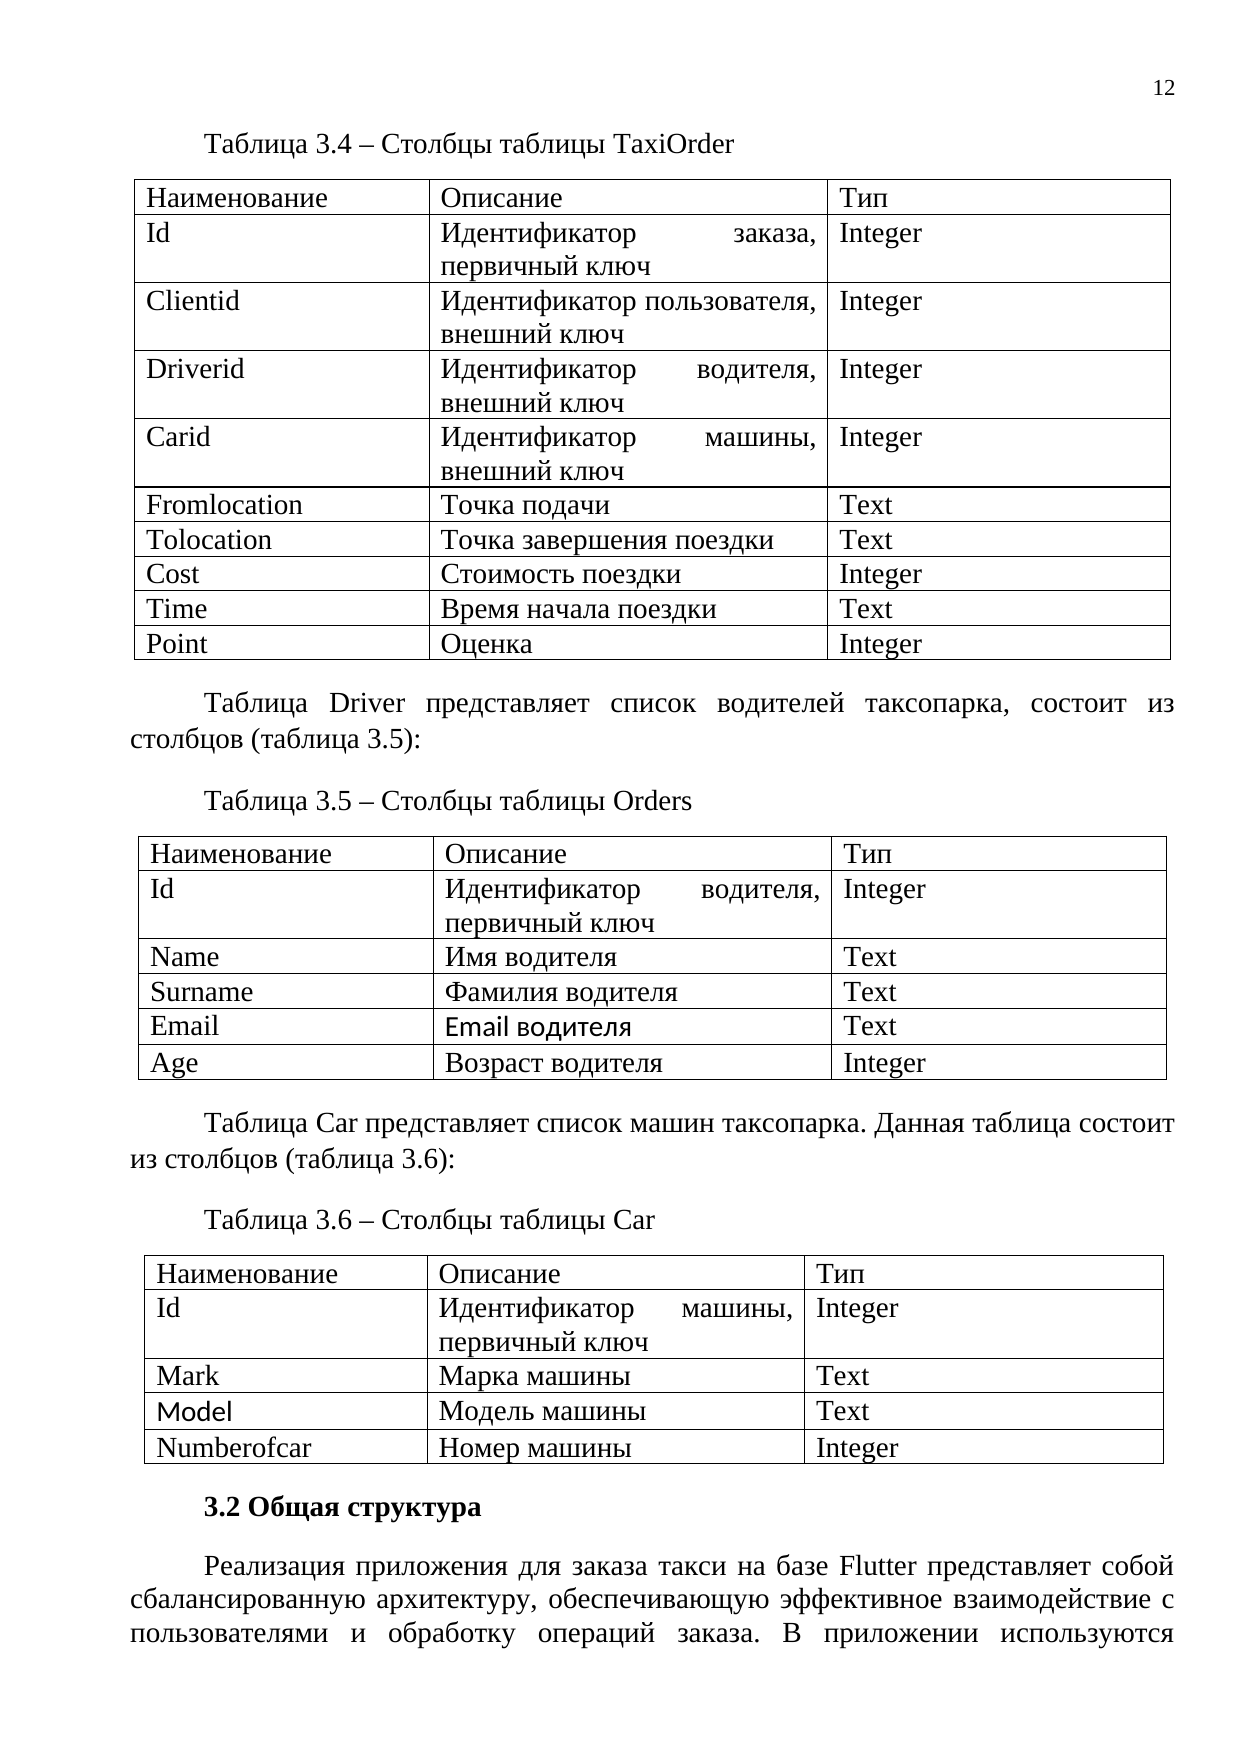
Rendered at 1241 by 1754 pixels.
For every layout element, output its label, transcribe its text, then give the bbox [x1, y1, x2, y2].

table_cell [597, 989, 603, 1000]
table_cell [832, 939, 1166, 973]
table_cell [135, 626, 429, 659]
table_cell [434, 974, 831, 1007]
text 3.2 Общая структура [130, 1489, 1175, 1523]
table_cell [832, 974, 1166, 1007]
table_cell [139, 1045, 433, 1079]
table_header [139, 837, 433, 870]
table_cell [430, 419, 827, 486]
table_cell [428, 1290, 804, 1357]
text Таблица 3.4 – Столбцы таблицы TaxiOrder [130, 127, 1175, 160]
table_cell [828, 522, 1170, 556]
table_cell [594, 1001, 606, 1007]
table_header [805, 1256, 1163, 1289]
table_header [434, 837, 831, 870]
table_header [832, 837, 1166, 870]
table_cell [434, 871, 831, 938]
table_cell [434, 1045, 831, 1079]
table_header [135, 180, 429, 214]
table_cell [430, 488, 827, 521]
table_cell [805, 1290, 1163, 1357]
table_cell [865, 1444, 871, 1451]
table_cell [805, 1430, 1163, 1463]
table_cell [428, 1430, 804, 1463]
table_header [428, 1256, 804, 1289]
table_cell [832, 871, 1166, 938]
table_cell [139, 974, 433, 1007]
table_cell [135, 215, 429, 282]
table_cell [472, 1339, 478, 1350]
text Таблица 3.5 – Столбцы таблицы Orders [130, 783, 1175, 816]
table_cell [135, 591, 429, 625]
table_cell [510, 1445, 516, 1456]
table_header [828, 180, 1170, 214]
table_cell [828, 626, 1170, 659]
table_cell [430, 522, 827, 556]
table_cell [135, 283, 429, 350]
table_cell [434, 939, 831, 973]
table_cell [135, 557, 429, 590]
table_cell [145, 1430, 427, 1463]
text Таблица Car представляет список машин таксопарка. Данная таблица состоит из столбцов (таблица 3.6): [130, 1105, 1175, 1174]
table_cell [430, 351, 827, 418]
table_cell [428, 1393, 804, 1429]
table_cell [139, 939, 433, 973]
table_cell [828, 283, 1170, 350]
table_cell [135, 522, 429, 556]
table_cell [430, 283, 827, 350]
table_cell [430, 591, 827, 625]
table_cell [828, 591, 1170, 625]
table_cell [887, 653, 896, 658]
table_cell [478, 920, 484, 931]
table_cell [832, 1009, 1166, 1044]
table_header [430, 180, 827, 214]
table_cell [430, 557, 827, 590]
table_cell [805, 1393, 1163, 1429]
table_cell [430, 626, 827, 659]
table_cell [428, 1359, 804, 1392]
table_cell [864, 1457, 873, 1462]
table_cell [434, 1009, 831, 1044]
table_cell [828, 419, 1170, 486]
text Таблица Driver представляет список водителей таксопарка, состоит из столбцов (таблица 3.5): [130, 685, 1175, 755]
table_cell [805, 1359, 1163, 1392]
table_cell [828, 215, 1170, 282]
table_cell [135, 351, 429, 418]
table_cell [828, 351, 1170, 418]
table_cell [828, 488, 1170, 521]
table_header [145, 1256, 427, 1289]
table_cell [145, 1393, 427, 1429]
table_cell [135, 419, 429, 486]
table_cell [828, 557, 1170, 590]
text Таблица 3.6 – Столбцы таблицы Car [130, 1202, 1175, 1236]
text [130, 1548, 1175, 1648]
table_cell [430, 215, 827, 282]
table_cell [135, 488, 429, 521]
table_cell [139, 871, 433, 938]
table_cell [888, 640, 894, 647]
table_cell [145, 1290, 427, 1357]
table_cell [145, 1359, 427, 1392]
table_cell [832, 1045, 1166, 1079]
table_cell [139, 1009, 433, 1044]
